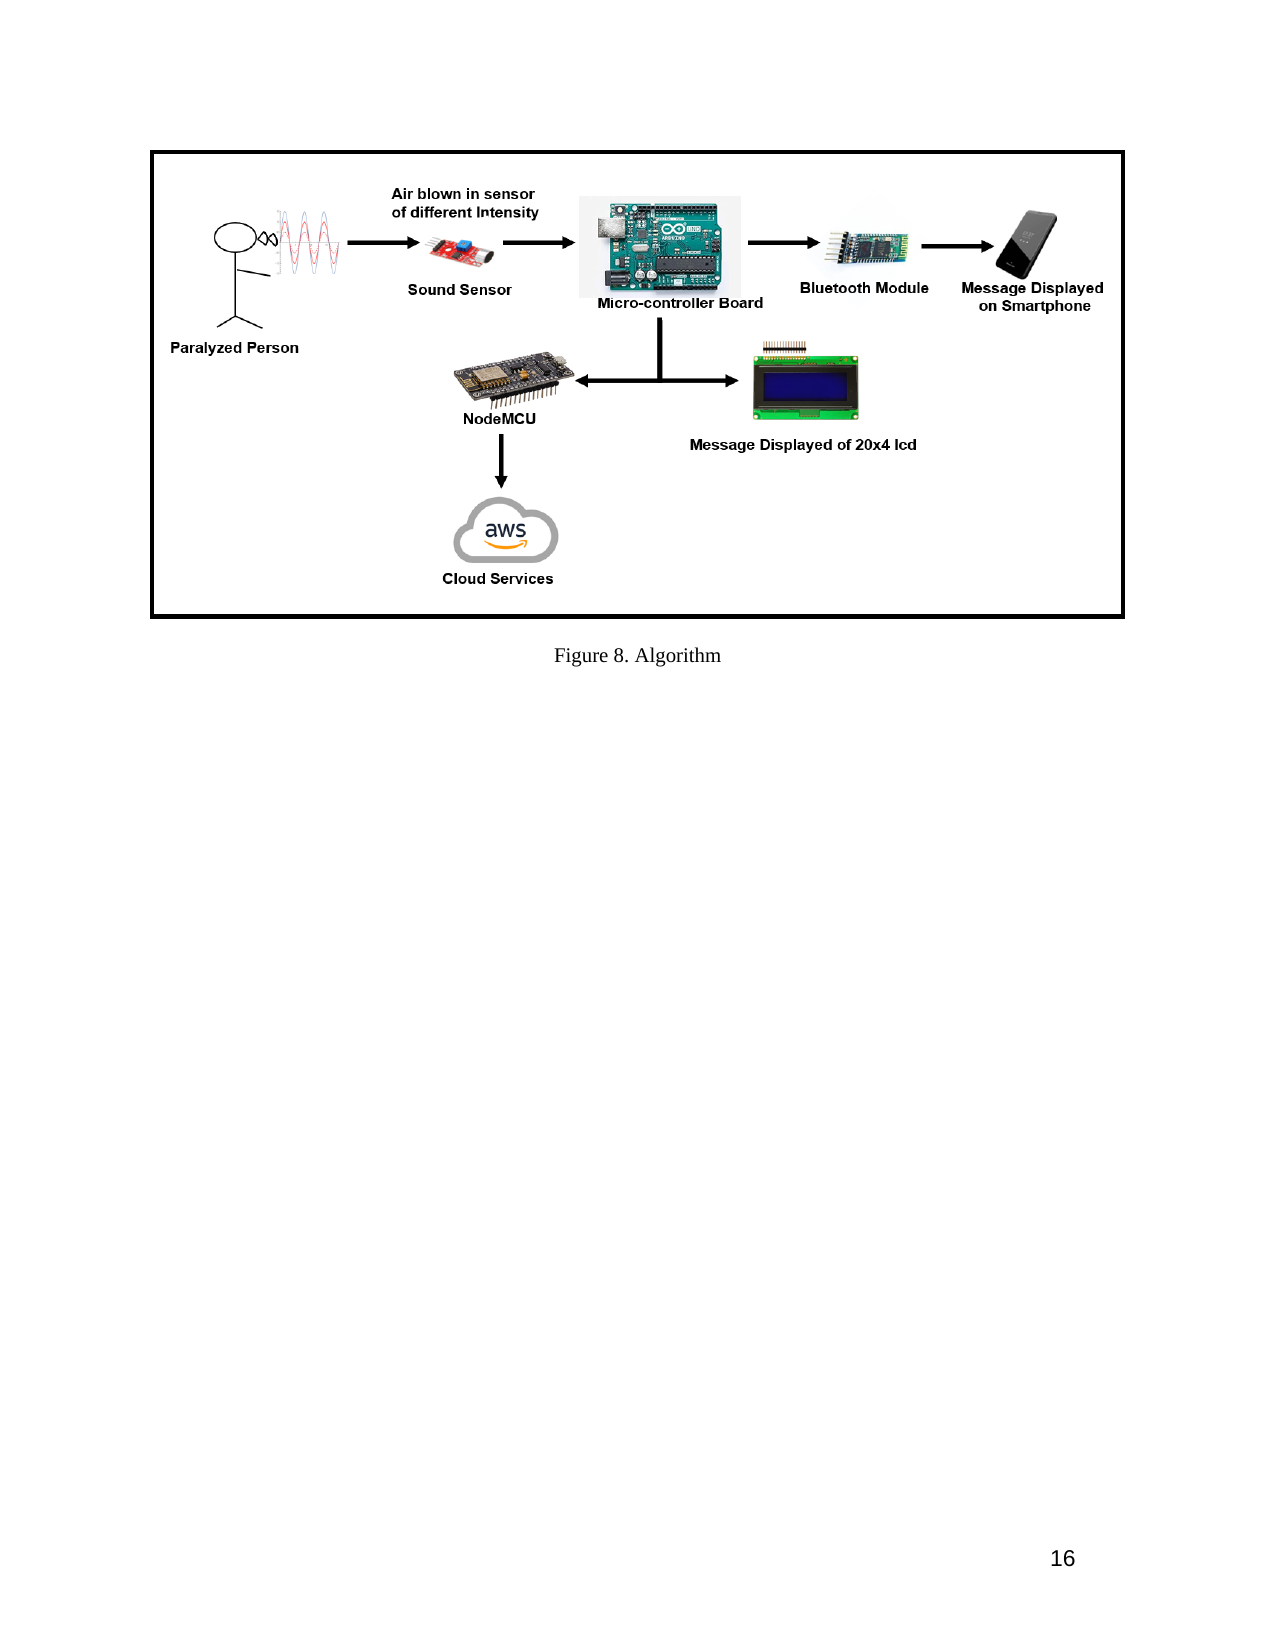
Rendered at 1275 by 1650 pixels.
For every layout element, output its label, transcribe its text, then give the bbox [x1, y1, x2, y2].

picture [154, 154, 1121, 614]
text Figure 8. Algorithm [150, 643, 1125, 667]
